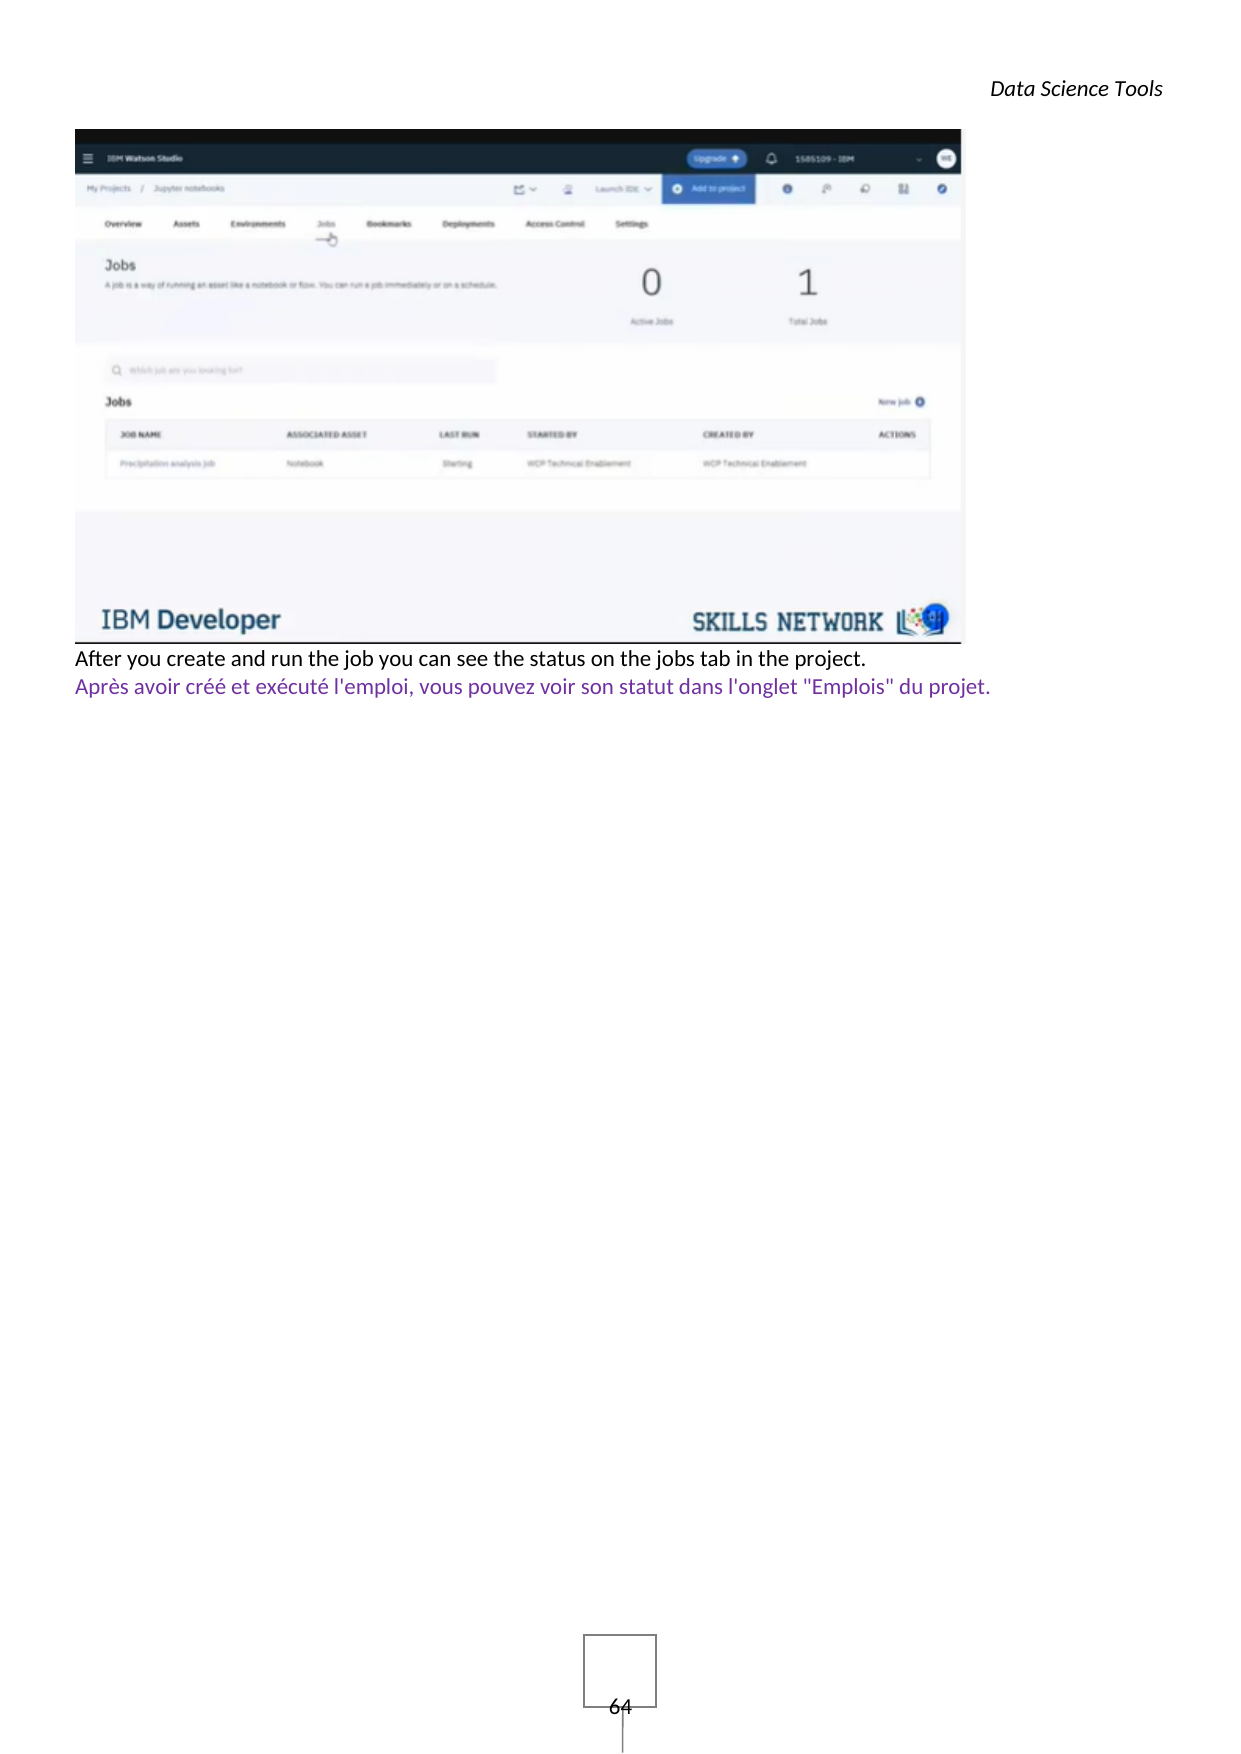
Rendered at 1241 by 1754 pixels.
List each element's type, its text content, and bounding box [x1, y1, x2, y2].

text Après avoir créé et exécuté l'emploi, vous pouvez voir son statut dans l'onglet "Emplois" du projet. [75, 672, 1165, 700]
picture [75, 129, 966, 644]
text After you create and run the job you can see the status on the jobs tab in the project. [75, 644, 1165, 672]
